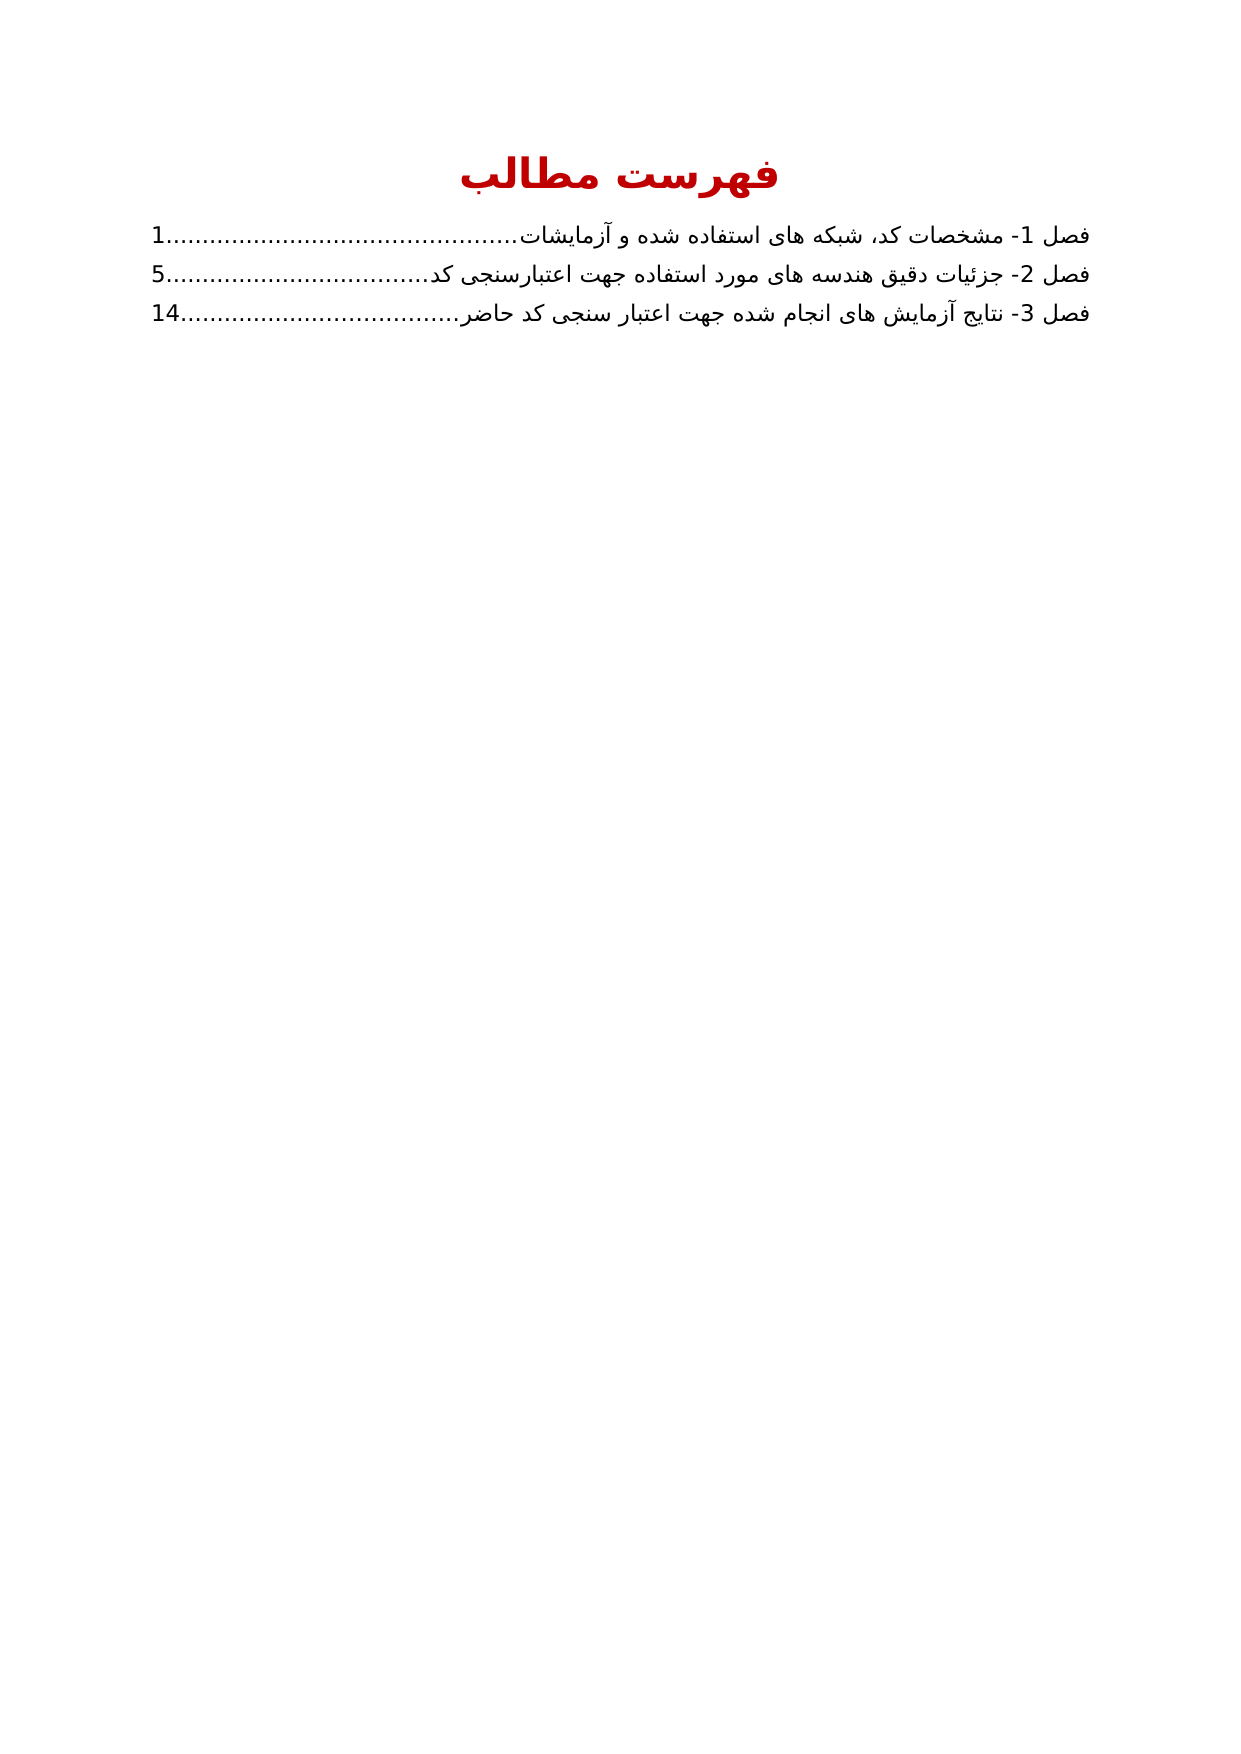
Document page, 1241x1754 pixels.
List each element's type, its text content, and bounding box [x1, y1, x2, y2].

text فصل 1- مشخصات کد، شبکه های استفاده شده و آزمایشات 1 [150, 222, 1090, 249]
text فهرست مطالب [150, 150, 1090, 198]
text فصل 2- جزئیات دقیق هندسه های مورد استفاده جهت اعتبارسنجی کد 5 [150, 261, 1090, 288]
text فصل 3- نتایج آزمایش های انجام شده جهت اعتبار سنجی کد حاضر 14 [150, 300, 1090, 327]
